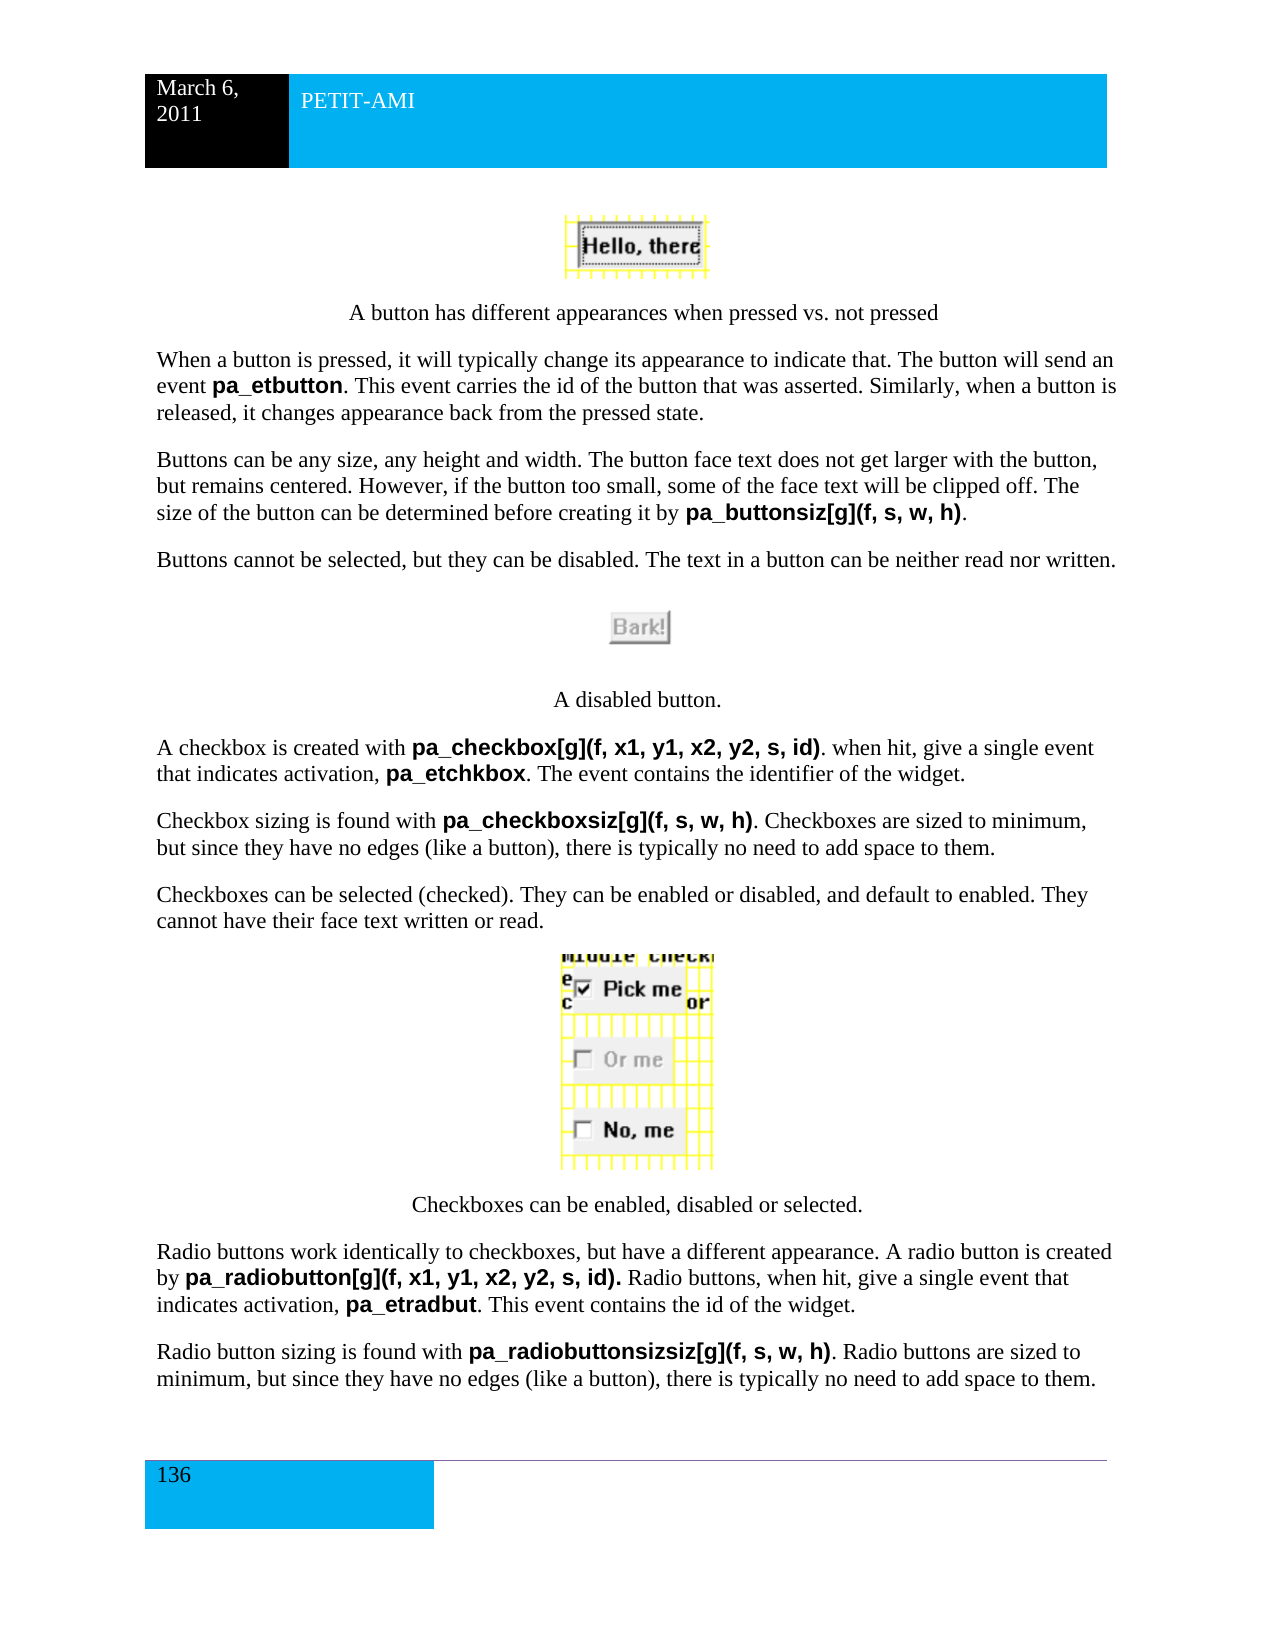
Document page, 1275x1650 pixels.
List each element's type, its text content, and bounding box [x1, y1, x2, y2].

text Buttons can be any size, any height and width. The button face text does not get larger with the button, but remains centered. However, if the button too small, some of the face text will be clipped off. The size of the button can be determined before creating it by pa_buttonsiz[g](f, s, w, h). [156, 446, 1118, 525]
picture [561, 954, 714, 1170]
text Buttons cannot be selected, but they can be disabled. The text in a button can be neither read nor written. [156, 546, 1118, 572]
picture [587, 593, 688, 666]
text Radio button sizing is found with pa_radiobuttonsizsiz[g](f, s, w, h). Radio buttons are sized to minimum, but since they have no edges (like a button), there is typically no need to add space to them. [156, 1338, 1118, 1391]
text Radio buttons work identically to checkboxes, but have a different appearance. A radio button is created by pa_radiobutton[g](f, x1, y1, x2, y2, s, id). Radio buttons, when hit, give a single event that indicates activation, pa_etradbut. This event contains the id of the widget. [156, 1238, 1118, 1317]
text A button has different appearances when pressed vs. not pressed [306, 299, 981, 325]
text A checkbox is created with pa_checkbox[g](f, x1, y1, x2, y2, s, id). when hit, give a single event that indicates activation, pa_etchkbox. The event contains the identifier of the widget. [156, 733, 1118, 786]
text When a button is pressed, it will typically change its appearance to indicate that. The button will send an event pa_etbutton. This event carries the id of the button that was asserted. Similarly, when a button is released, it changes appearance back from the pressed state. [156, 346, 1118, 425]
text Checkboxes can be enabled, disabled or selected. [156, 1191, 1118, 1217]
text A disabled button. [156, 686, 1118, 713]
picture [564, 215, 710, 279]
text Checkboxes can be selected (checked). They can be enabled or disabled, and default to enabled. They cannot have their face text written or read. [156, 881, 1118, 934]
text Checkbox sizing is found with pa_checkboxsiz[g](f, s, w, h). Checkboxes are sized to minimum, but since they have no edges (like a button), there is typically no need to add space to them. [156, 807, 1118, 860]
